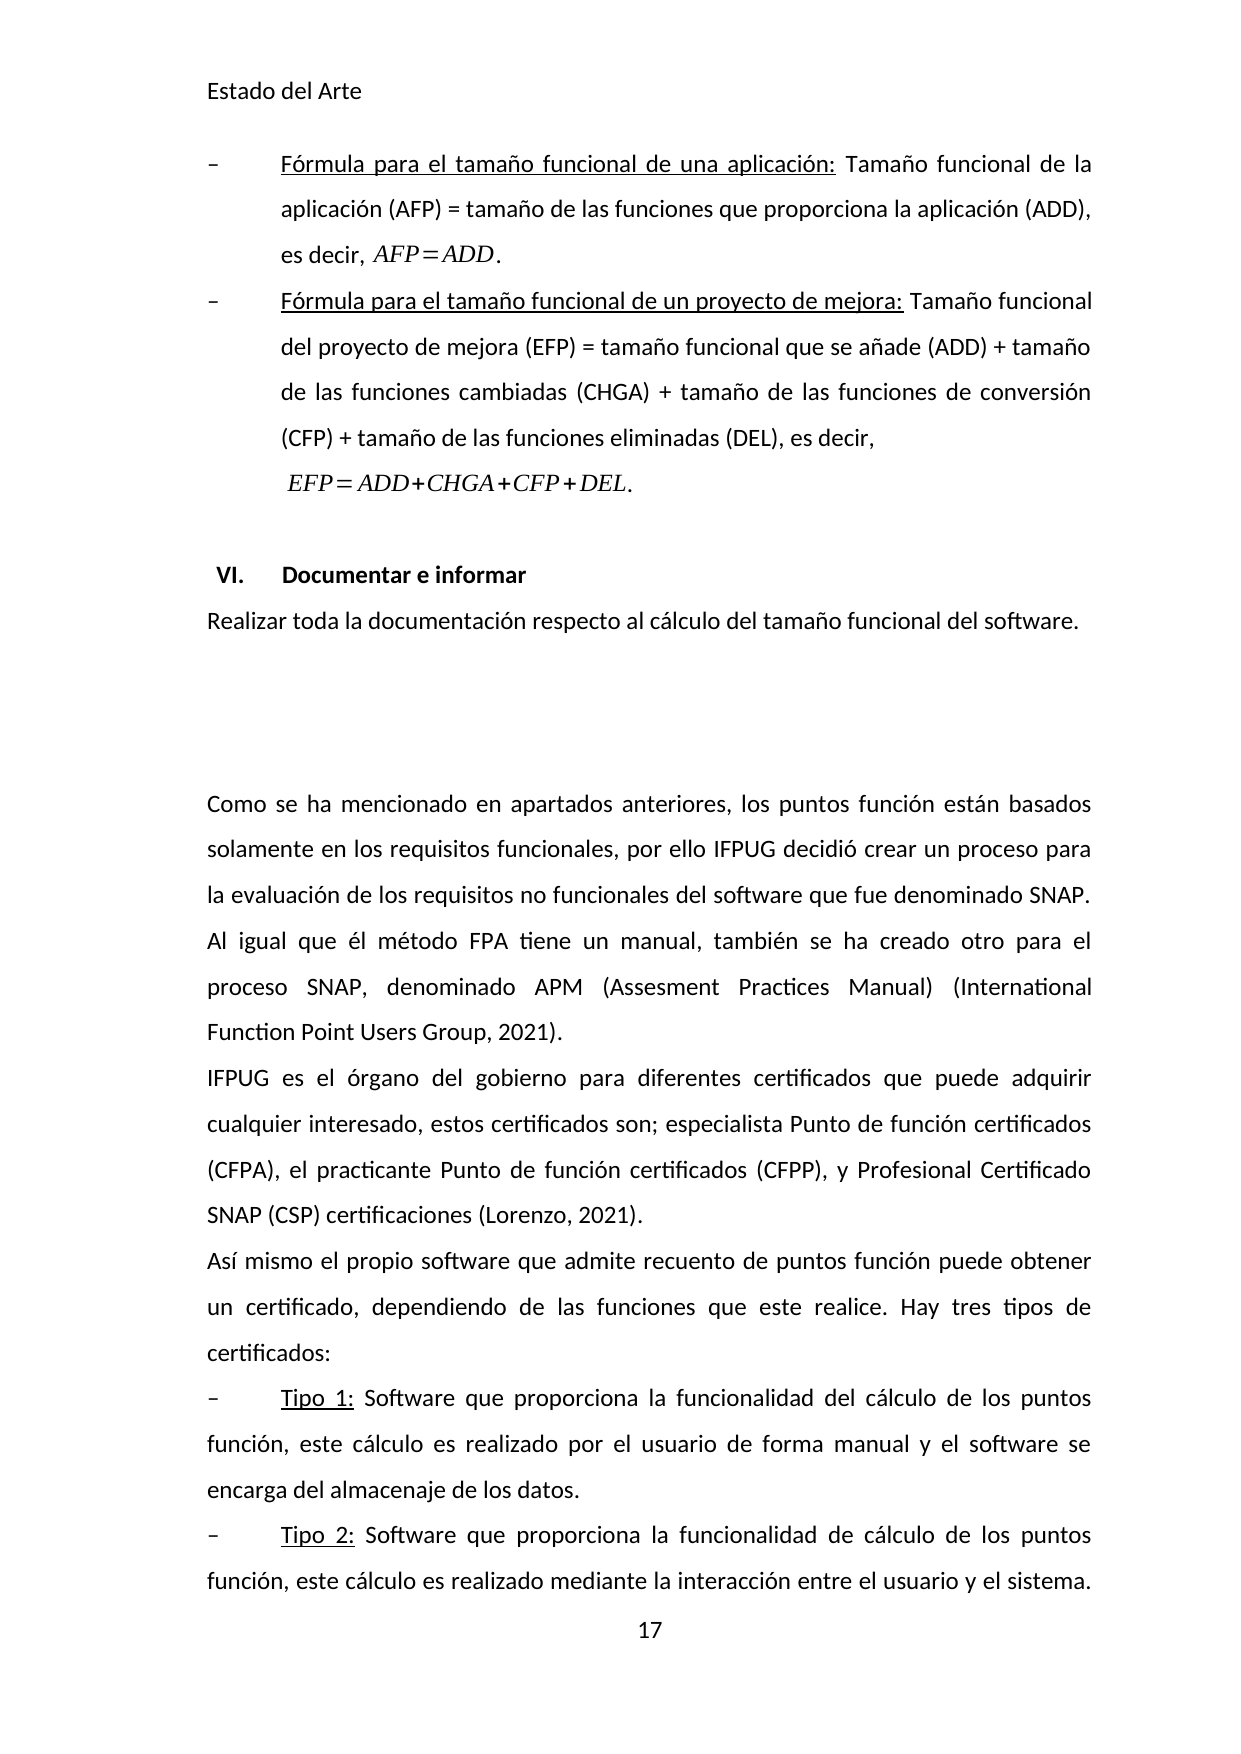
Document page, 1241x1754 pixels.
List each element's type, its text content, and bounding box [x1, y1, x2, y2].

list Documentar e informar [244, 559, 1092, 590]
text . [281, 468, 1092, 498]
text Así mismo el propio software que admite recuento de puntos función puede obtener un certificado, dependiendo de las funciones que este realice. Hay tres tipos de certificados: [207, 1245, 1092, 1367]
text Como se ha mencionado en apartados anteriores, los puntos función están basados solamente en los requisitos funcionales, por ello IFPUG decidió crear un proceso para la evaluación de los requisitos no funcionales del software que fue denominado SNAP. Al igual que él método FPA tiene un manual, también se ha creado otro para el proceso SNAP, denominado APM (Assesment Practices Manual). [207, 788, 1092, 1047]
text – Fórmula para el tamaño funcional de un proyecto de mejora: Tamaño funcional del proyecto de mejora (EFP) = tamaño funcional que se añade (ADD) + tamaño de las funciones cambiadas (CHGA) + tamaño de las funciones de conversión (CFP) + tamaño de las funciones eliminadas (DEL), es decir, [207, 285, 1092, 453]
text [207, 1519, 1092, 1596]
text IFPUG es el órgano del gobierno para diferentes certificados que puede adquirir cualquier interesado, estos certificados son; especialista Punto de función certificados (CFPA), el practicante Punto de función certificados (CFPP), y Profesional Certificado SNAP (CSP) certificaciones. [207, 1062, 1092, 1230]
text Realizar toda la documentación respecto al cálculo del tamaño funcional del software. [207, 605, 1092, 636]
text – Fórmula para el tamaño funcional de una aplicación: Tamaño funcional de la aplicación (AFP) = tamaño de las funciones que proporciona la aplicación (ADD), es decir, . [207, 148, 1092, 270]
text – Tipo 1: Software que proporciona la funcionalidad del cálculo de los puntos función, este cálculo es realizado por el usuario de forma manual y el software se encarga del almacenaje de los datos. [207, 1382, 1092, 1504]
